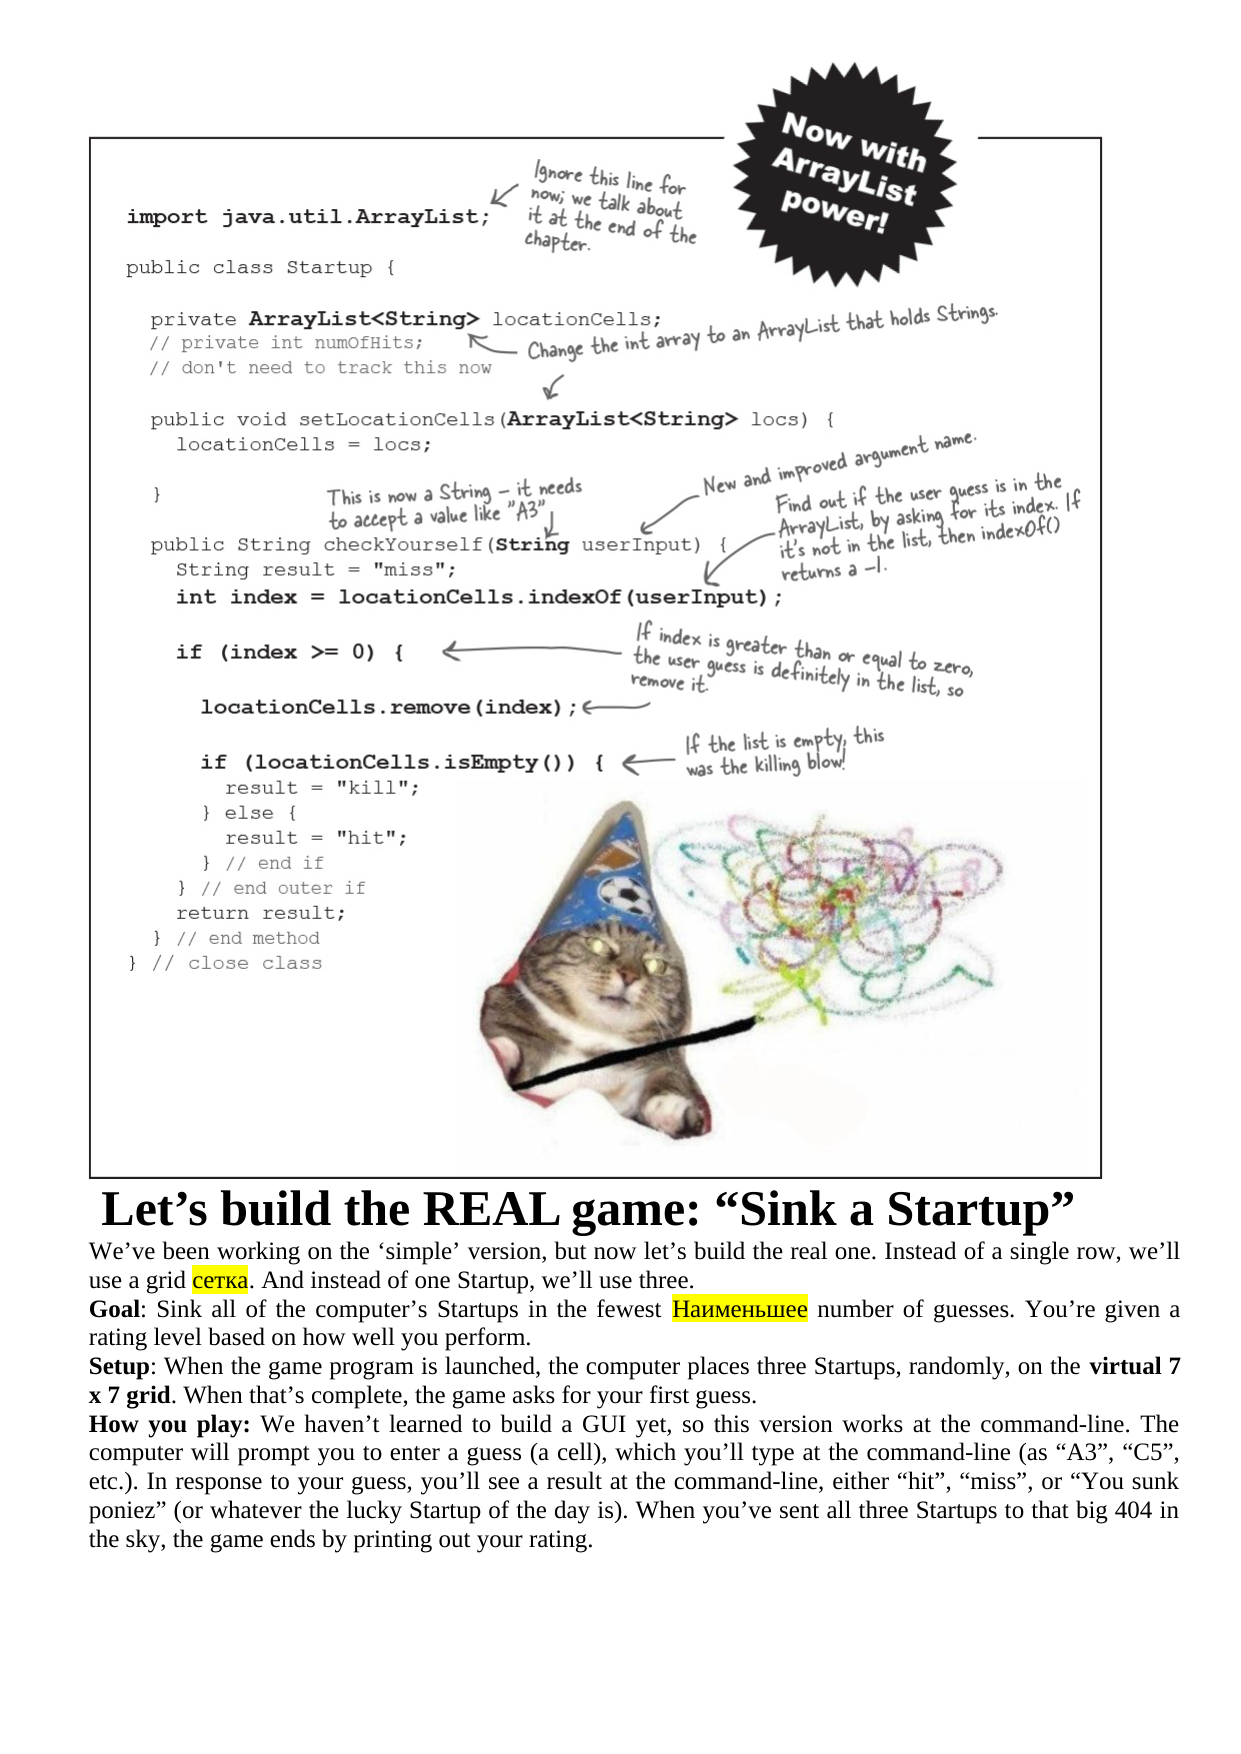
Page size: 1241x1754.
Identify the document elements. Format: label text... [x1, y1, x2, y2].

text Goal: Sink all of the computer’s Startups in the fewest Наименьшее number of guesses. You’re given a rating level based on how well you perform. [89, 1294, 1181, 1351]
picture [88, 59, 1103, 1179]
text Let’s build the REAL game: “Sink a Startup” [89, 1179, 1181, 1236]
text Setup: When the game program is launched, the computer places three Startups, randomly, on the virtual 7 x 7 grid. When that’s complete, the game asks for your first guess. [89, 1351, 1181, 1409]
text We’ve been working on the ‘simple’ version, but now let’s build the real one. Instead of a single row, we’ll use a grid сетка. And instead of one Startup, we’ll use three. [89, 1236, 1181, 1294]
text How you play: We haven’t learned to build a GUI yet, so this version works at the command-line. The computer will prompt you to enter a guess (a cell), which you’ll type at the command-line (as “A3”, “C5”, etc.). In response to your guess, you’ll see a result at the command-line, either “hit”, “miss”, or “You sunk poniez” (or whatever the lucky Startup of the day is). When you’ve sent all three Startups to that big 404 in the sky, the game ends by printing out your rating. [89, 1409, 1181, 1552]
